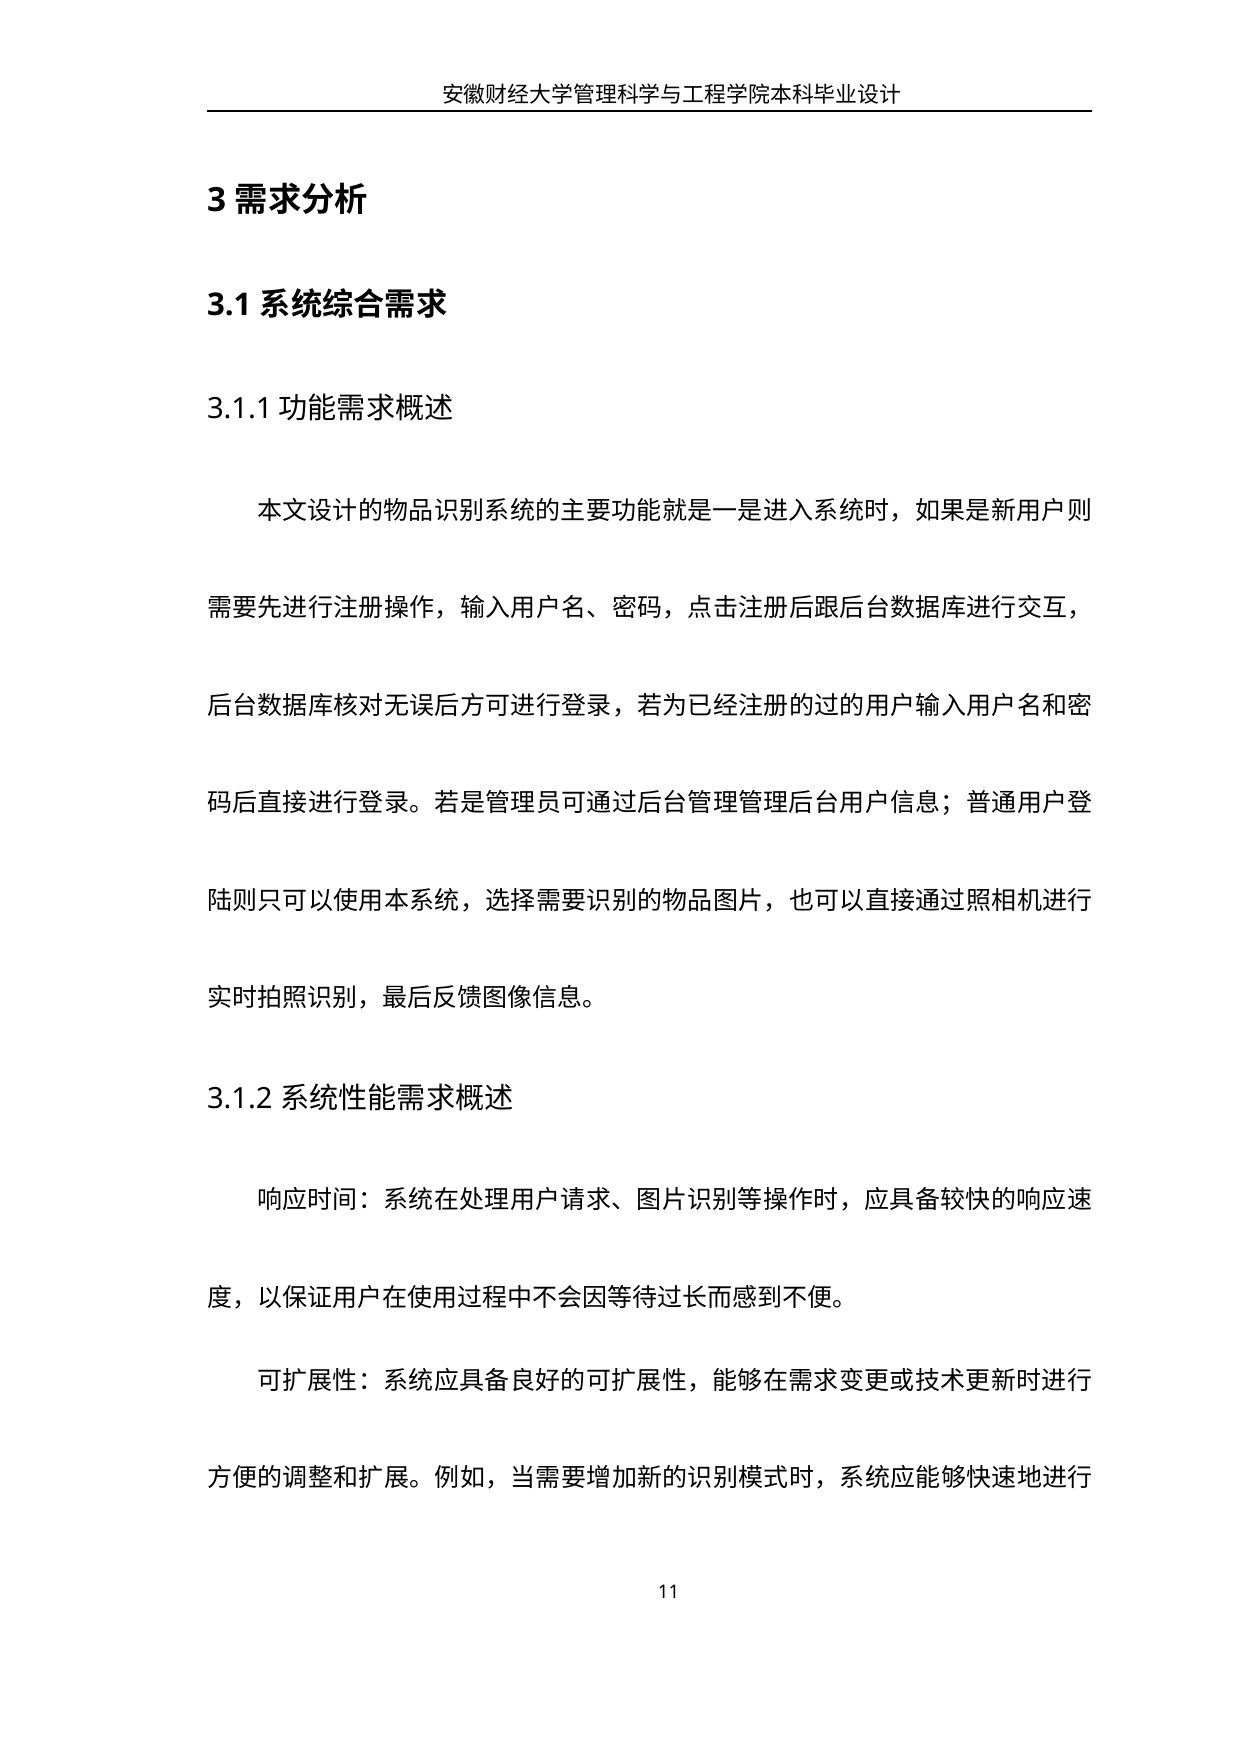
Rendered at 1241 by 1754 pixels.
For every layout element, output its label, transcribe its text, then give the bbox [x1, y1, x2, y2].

text 本文设计的物品识别系统的主要功能就是一是进入系统时，如果是新用户则需要先进行注册操作，输入用户名、密码，点击注册后跟后台数据库进行交互，后台数据库核对无误后方可进行登录，若为已经注册的过的用户输入用户名和密码后直接进行登录。若是管理员可通过后台管理管理后台用户信息；普通用户登陆则只可以使用本系统，选择需要识别的物品图片，也可以直接通过照相机进行实时拍照识别，最后反馈图像信息。 [207, 476, 1092, 1028]
subtitle 3.1 系统综合需求 [207, 270, 1092, 335]
subtitle 3 需求分析 [207, 164, 1092, 229]
subtitle 3.1.1功能需求概述 [207, 374, 1092, 439]
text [207, 1346, 1092, 1508]
text 响应时间：系统在处理用户请求、图片识别等操作时，应具备较快的响应速度，以保证用户在使用过程中不会因等待过长而感到不便。 [207, 1165, 1092, 1328]
subtitle 3.1.2 系统性能需求概述 [207, 1063, 1092, 1128]
